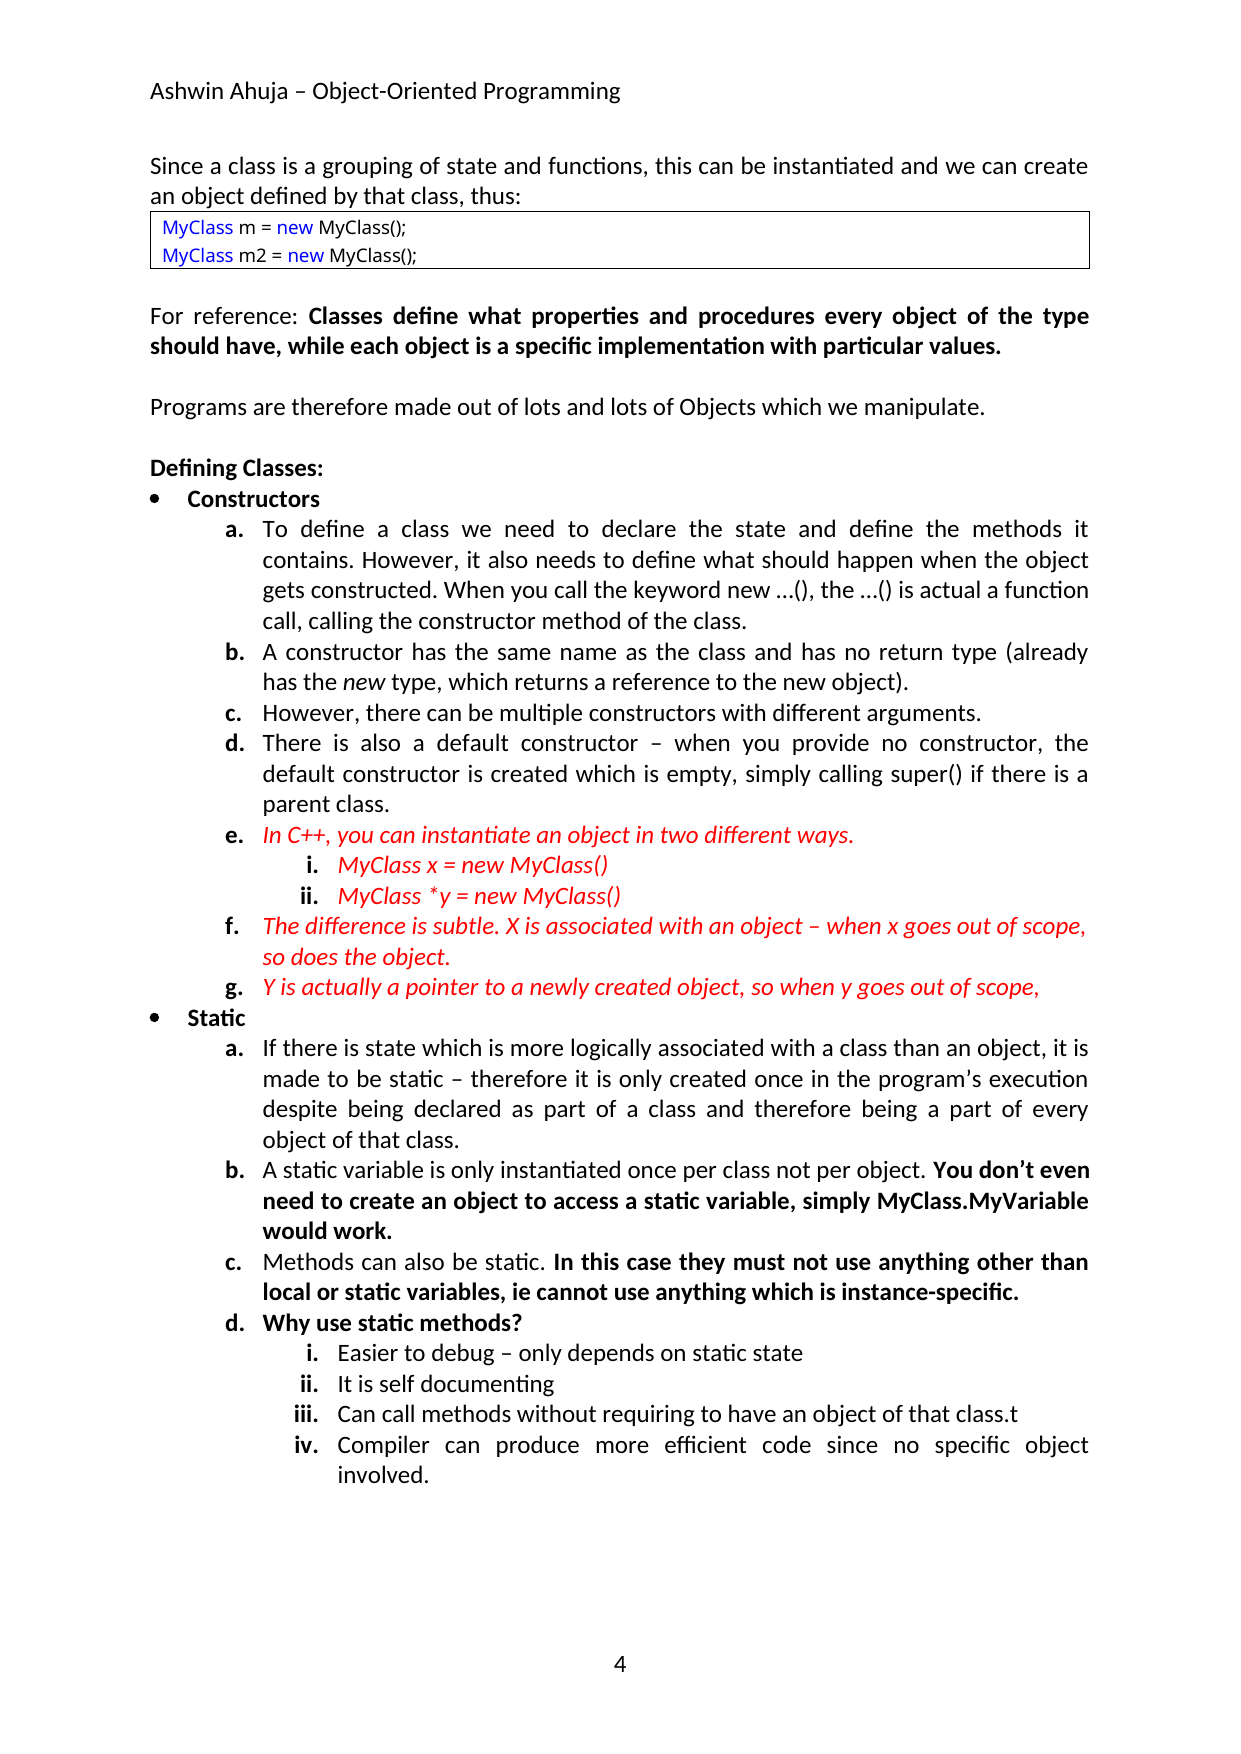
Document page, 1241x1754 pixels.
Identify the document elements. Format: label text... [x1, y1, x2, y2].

text Since a class is a grouping of state and functions, this can be instantiated and we can create an object defined by that class, thus: [150, 150, 1090, 211]
text For reference: Classes define what properties and procedures every object of the type should have, while each object is a specific implementation with particular values. [150, 300, 1090, 361]
list Can call methods without requiring to have an object of that class.t [319, 1399, 1090, 1429]
text Programs are therefore made out of lots and lots of Objects which we manipulate. [150, 391, 1090, 422]
list Easier to debug – only depends on static state [319, 1338, 1090, 1368]
list Compiler can produce more efficient code since no specific object involved. [319, 1429, 1090, 1490]
list Why use static methods? [225, 1307, 1090, 1338]
list If there is state which is more logically associated with a class than an object, it is made to be static – therefore it is only created once in the program’s execution despite being declared as part of a class and therefore being a part of every object of that class. [225, 1032, 1090, 1154]
list MyClass *y = new MyClass() [319, 880, 1090, 910]
list Y is actually a pointer to a newly created object, so when y goes out of scope, [225, 971, 1090, 1002]
list The difference is subtle. X is associated with an object – when x goes out of scope, so does the object. [225, 910, 1090, 971]
list However, there can be multiple constructors with different arguments. [225, 697, 1090, 727]
list In C++, you can instantiate an object in two different ways. [225, 819, 1090, 849]
list To define a class we need to declare the state and define the methods it contains. However, it also needs to define what should happen when the object gets constructed. When you call the keyword new …(), the …() is actual a function call, calling the constructor method of the class. [225, 513, 1090, 636]
text Defining Classes: [150, 452, 1090, 483]
list It is self documenting [319, 1368, 1090, 1399]
list A constructor has the same name as the class and has no return type (already has the new type, which returns a reference to the new object). [225, 636, 1090, 697]
list MyClass x = new MyClass() [319, 849, 1090, 880]
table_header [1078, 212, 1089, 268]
list Methods can also be static. In this case they must not use anything other than local or static variables, ie cannot use anything which is instance-specific. [225, 1246, 1090, 1307]
list There is also a default constructor – when you provide no constructor, the default constructor is created which is empty, simply calling super() if there is a parent class. [225, 727, 1090, 819]
list Static [150, 1002, 1090, 1032]
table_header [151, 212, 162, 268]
list Constructors [150, 483, 1090, 513]
list A static variable is only instantiated once per class not per object. You don’t even need to create an object to access a static variable, simply MyClass.MyVariable would work. [225, 1154, 1090, 1246]
